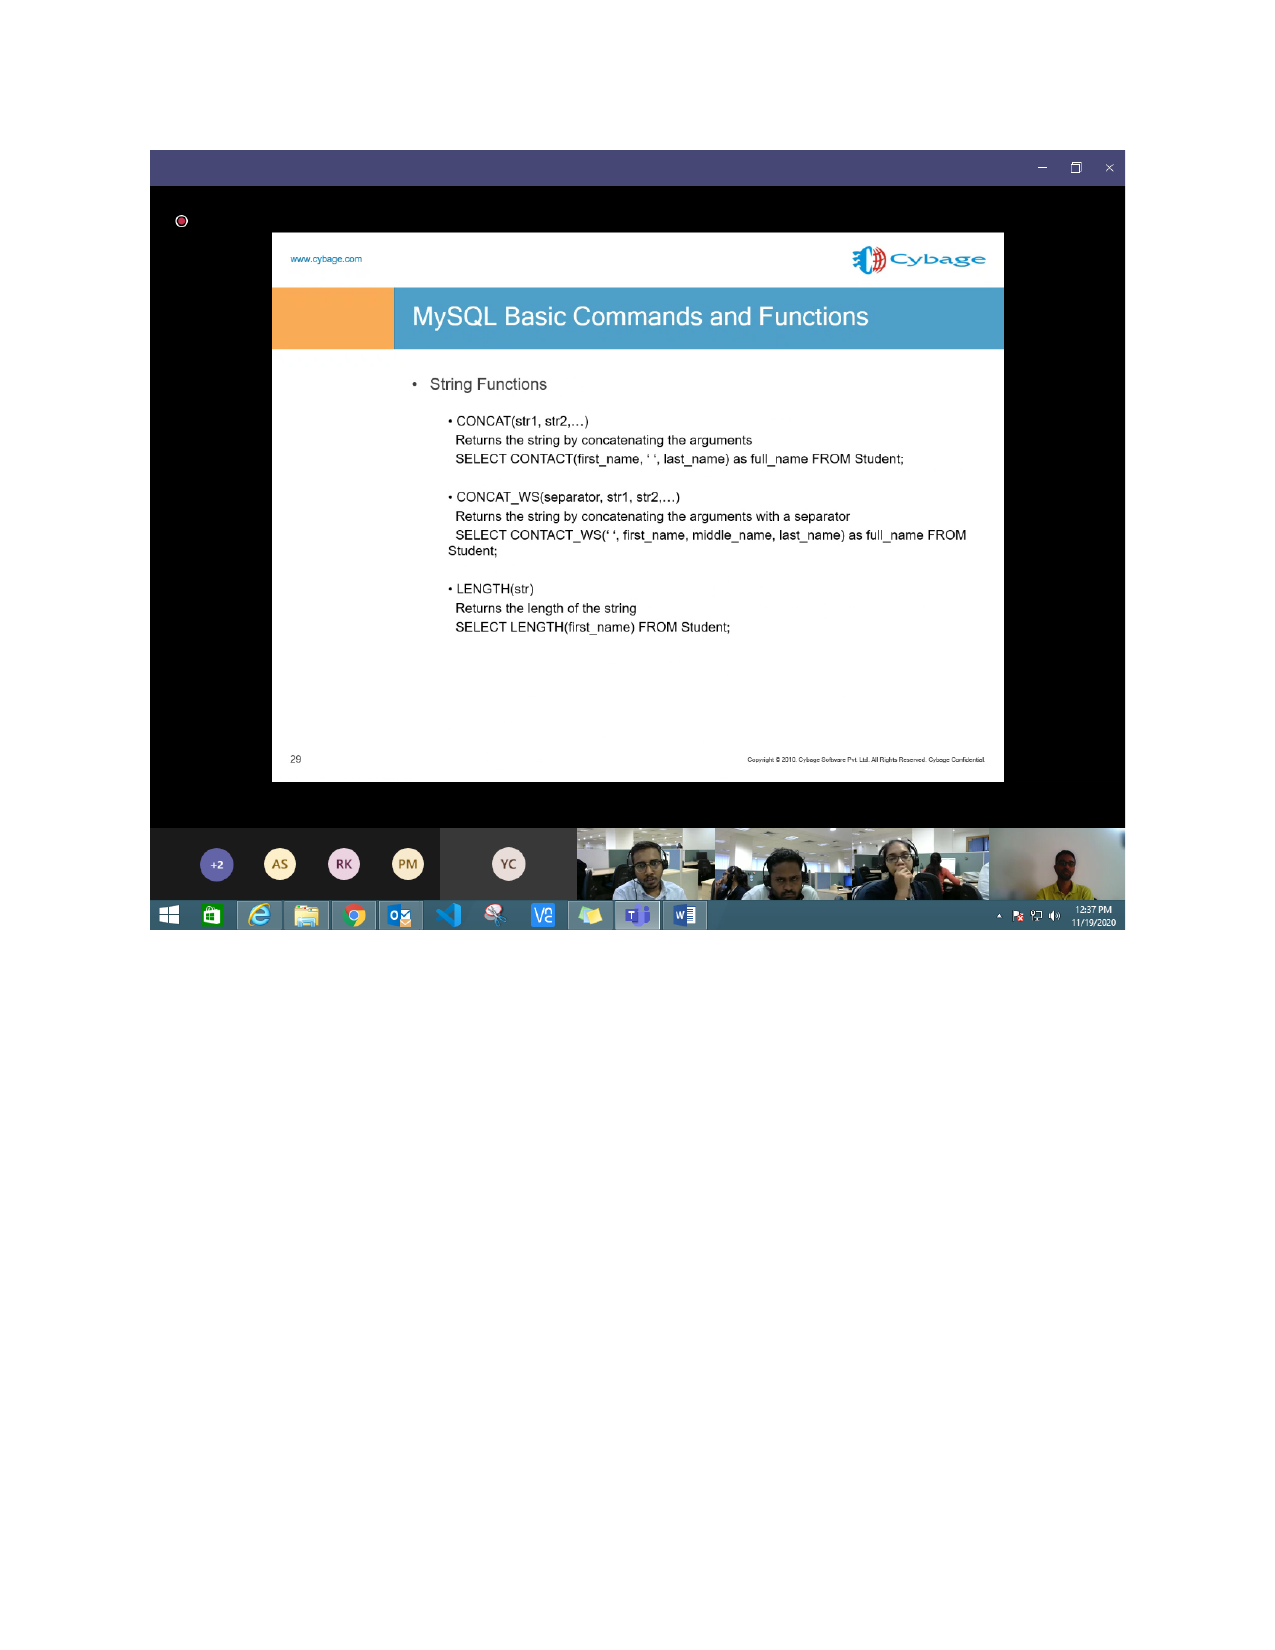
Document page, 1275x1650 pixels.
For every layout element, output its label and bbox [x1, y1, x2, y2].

picture [150, 150, 1125, 930]
